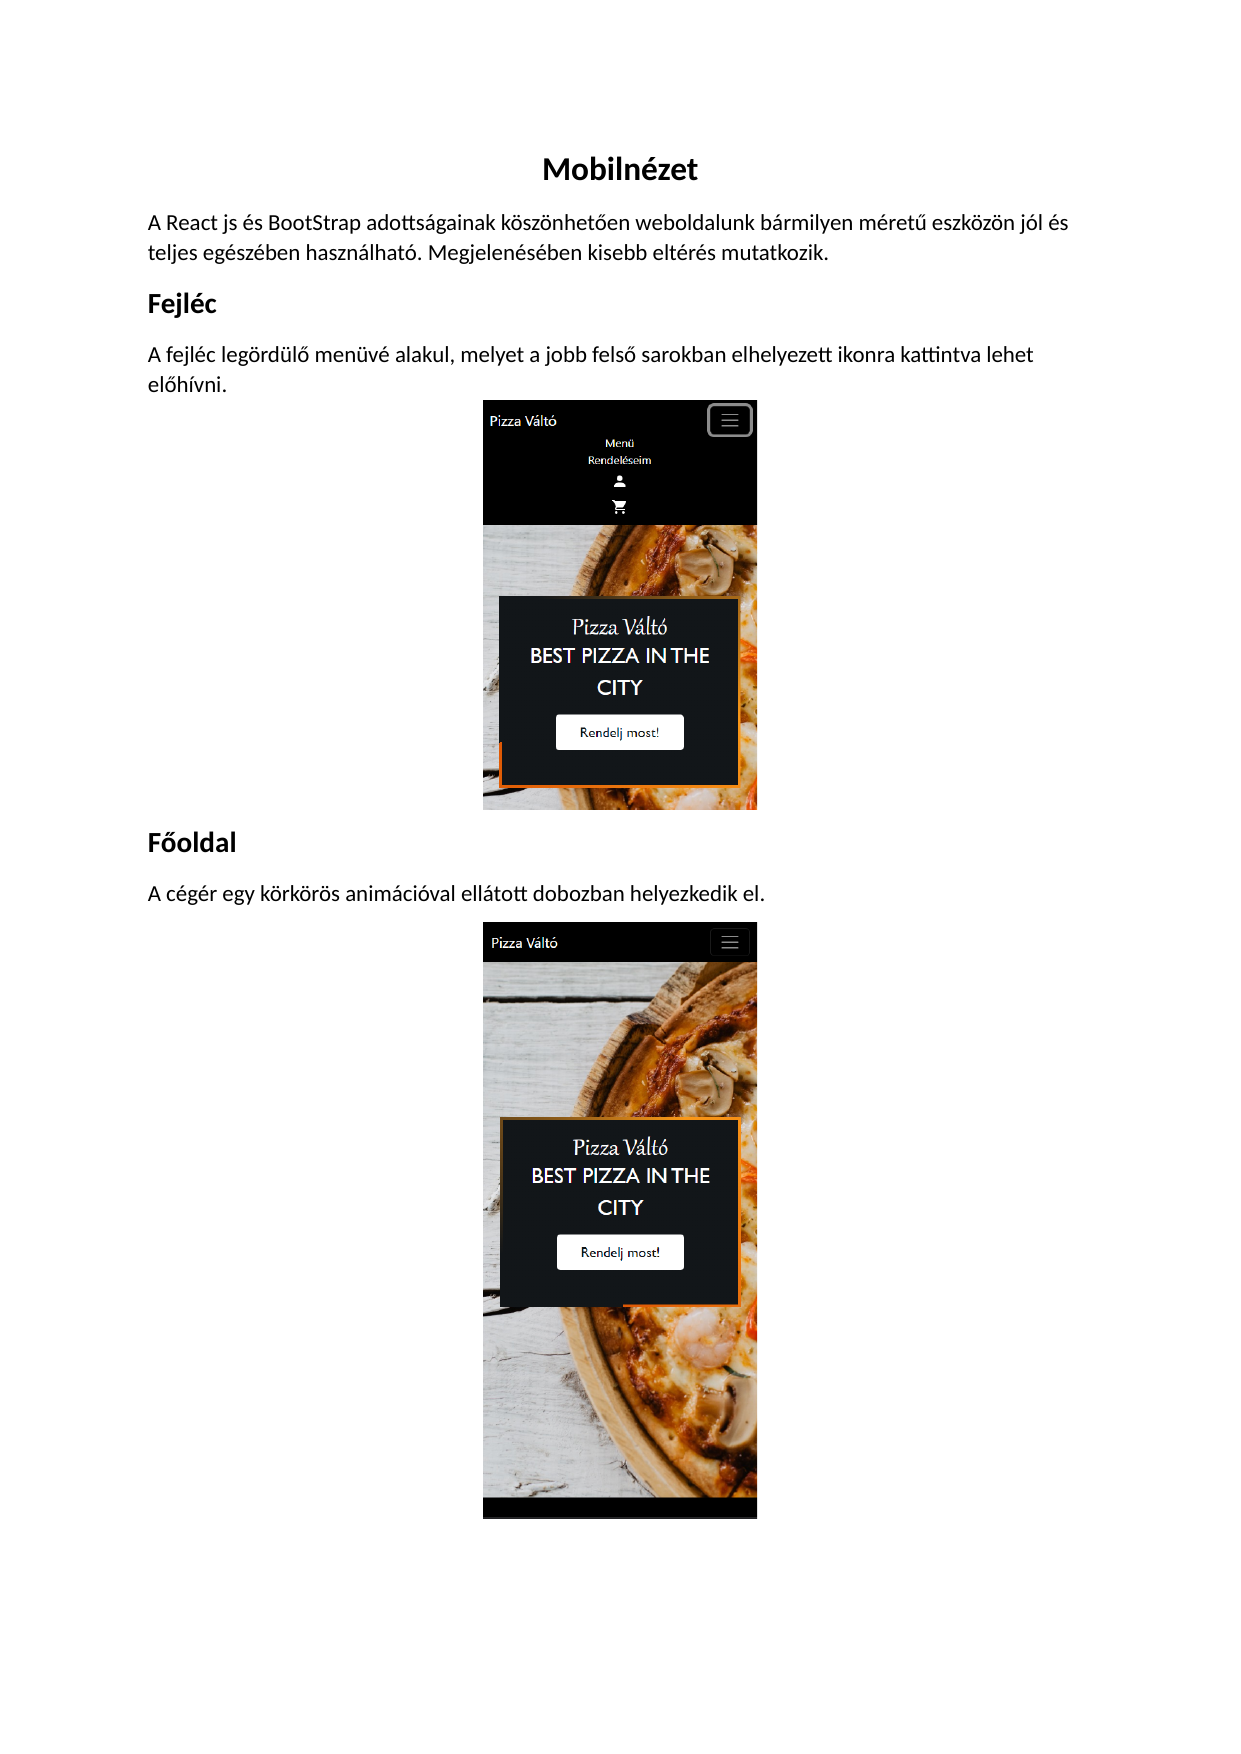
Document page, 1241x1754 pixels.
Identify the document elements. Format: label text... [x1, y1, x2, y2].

text Mobilnézet [148, 148, 1093, 188]
text Fejléc [148, 285, 1093, 321]
picture [483, 922, 758, 1519]
picture [483, 400, 758, 810]
text A fejléc legördülő menüvé alakul, melyet a jobb felső sarokban elhelyezett ikonra kattintva lehet előhívni. [148, 340, 1093, 399]
text A cégér egy körkörös animációval ellátott dobozban helyezkedik el. [148, 879, 1093, 908]
text Főoldal [148, 824, 1093, 860]
text A React js és BootStrap adottságainak köszönhetően weboldalunk bármilyen méretű eszközön jól és teljes egészében használható. Megjelenésében kisebb eltérés mutatkozik. [148, 208, 1093, 266]
